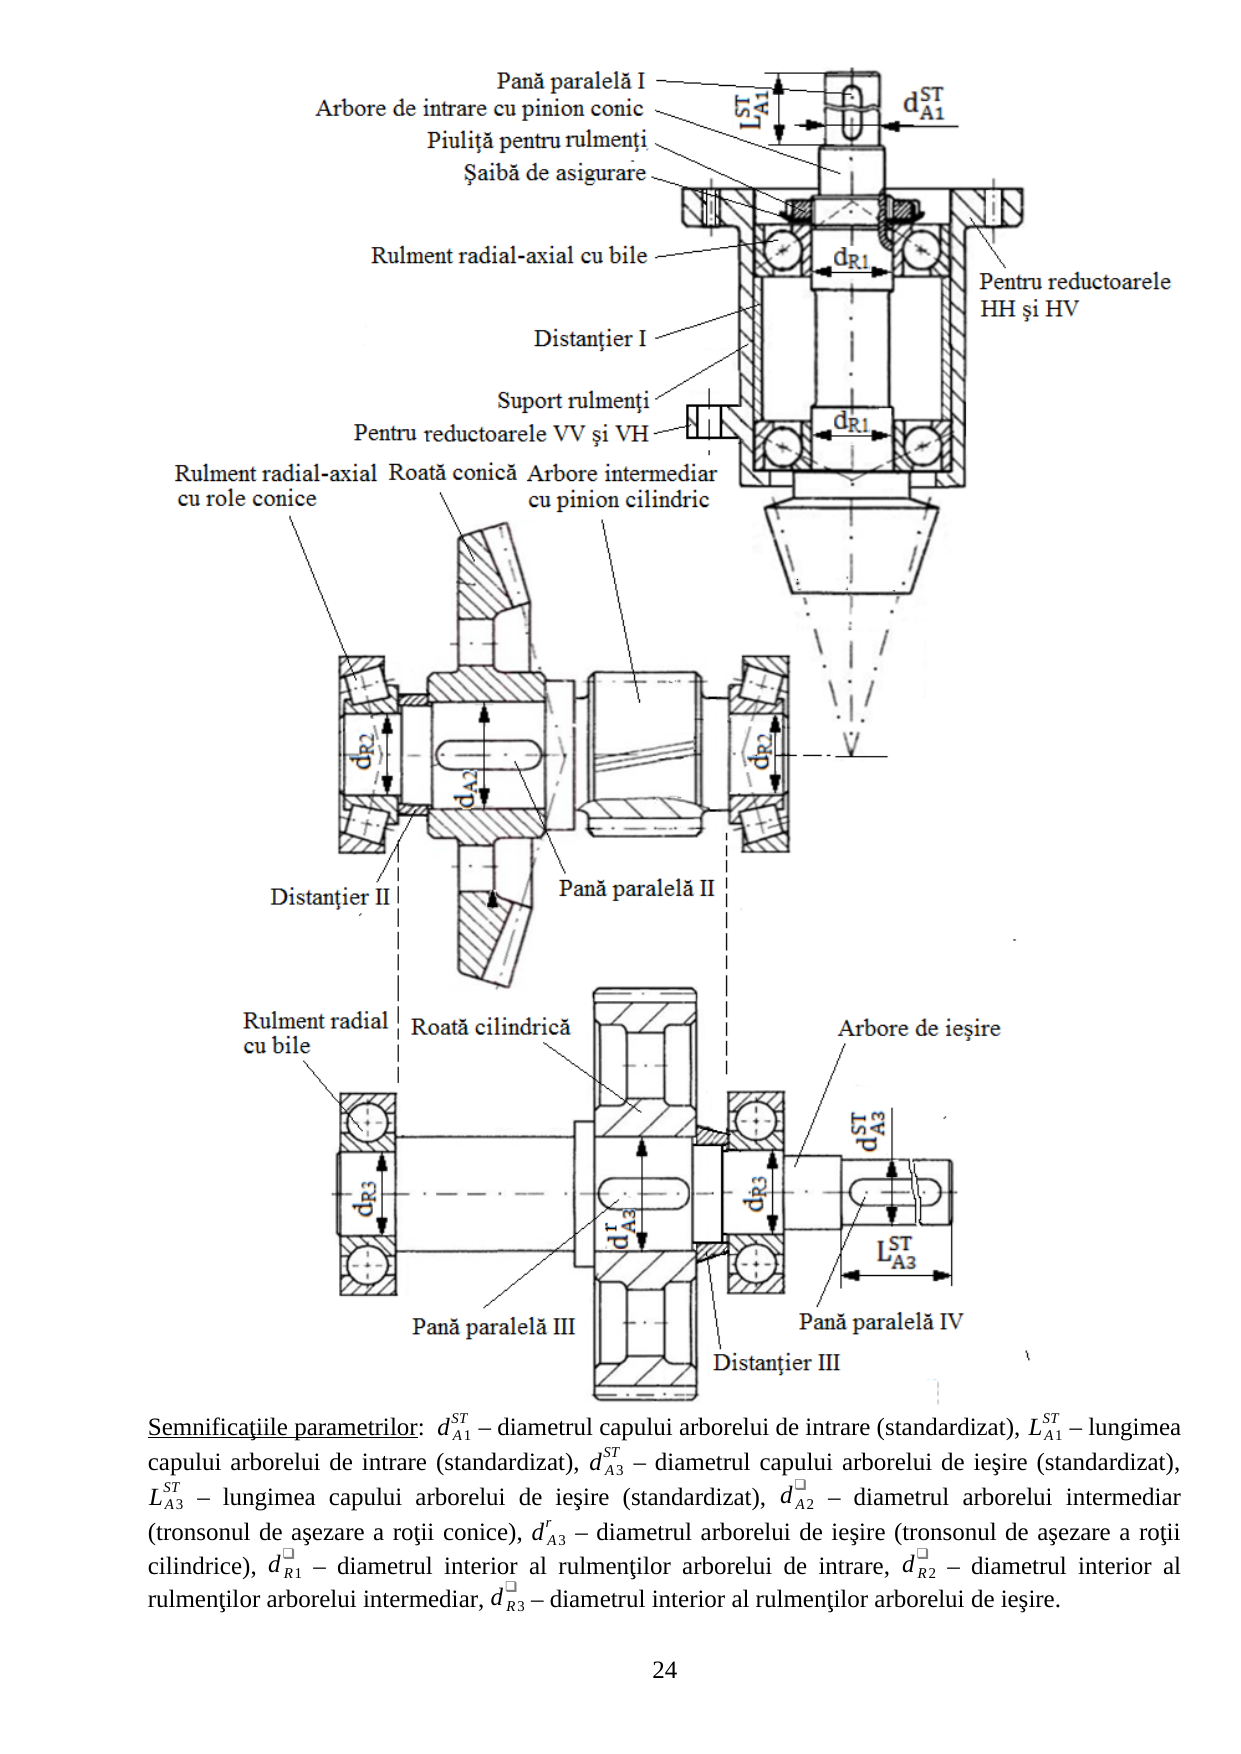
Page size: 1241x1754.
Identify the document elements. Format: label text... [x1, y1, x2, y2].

picture [154, 59, 1175, 1409]
text Semnificaţiile parametrilor: – diametrul capului arborelui de intrare (standardizat), – lungimea capului arborelui de intrare (standardizat), – diametrul capului arborelui de ieşire (standardizat), – lungimea capului arborelui de ieşire (standardizat), – diametrul arborelui intermediar (tronsonul de aşezare a roţii conice), – diametrul arborelui de ieşire (tronsonul de aşezare a roţii cilindrice), – diametrul interior al rulmenţilor arborelui de intrare, – diametrul interior al rulmenţilor arborelui intermediar, – diametrul interior al rulmenţilor arborelui de ieşire. [148, 1409, 1181, 1615]
